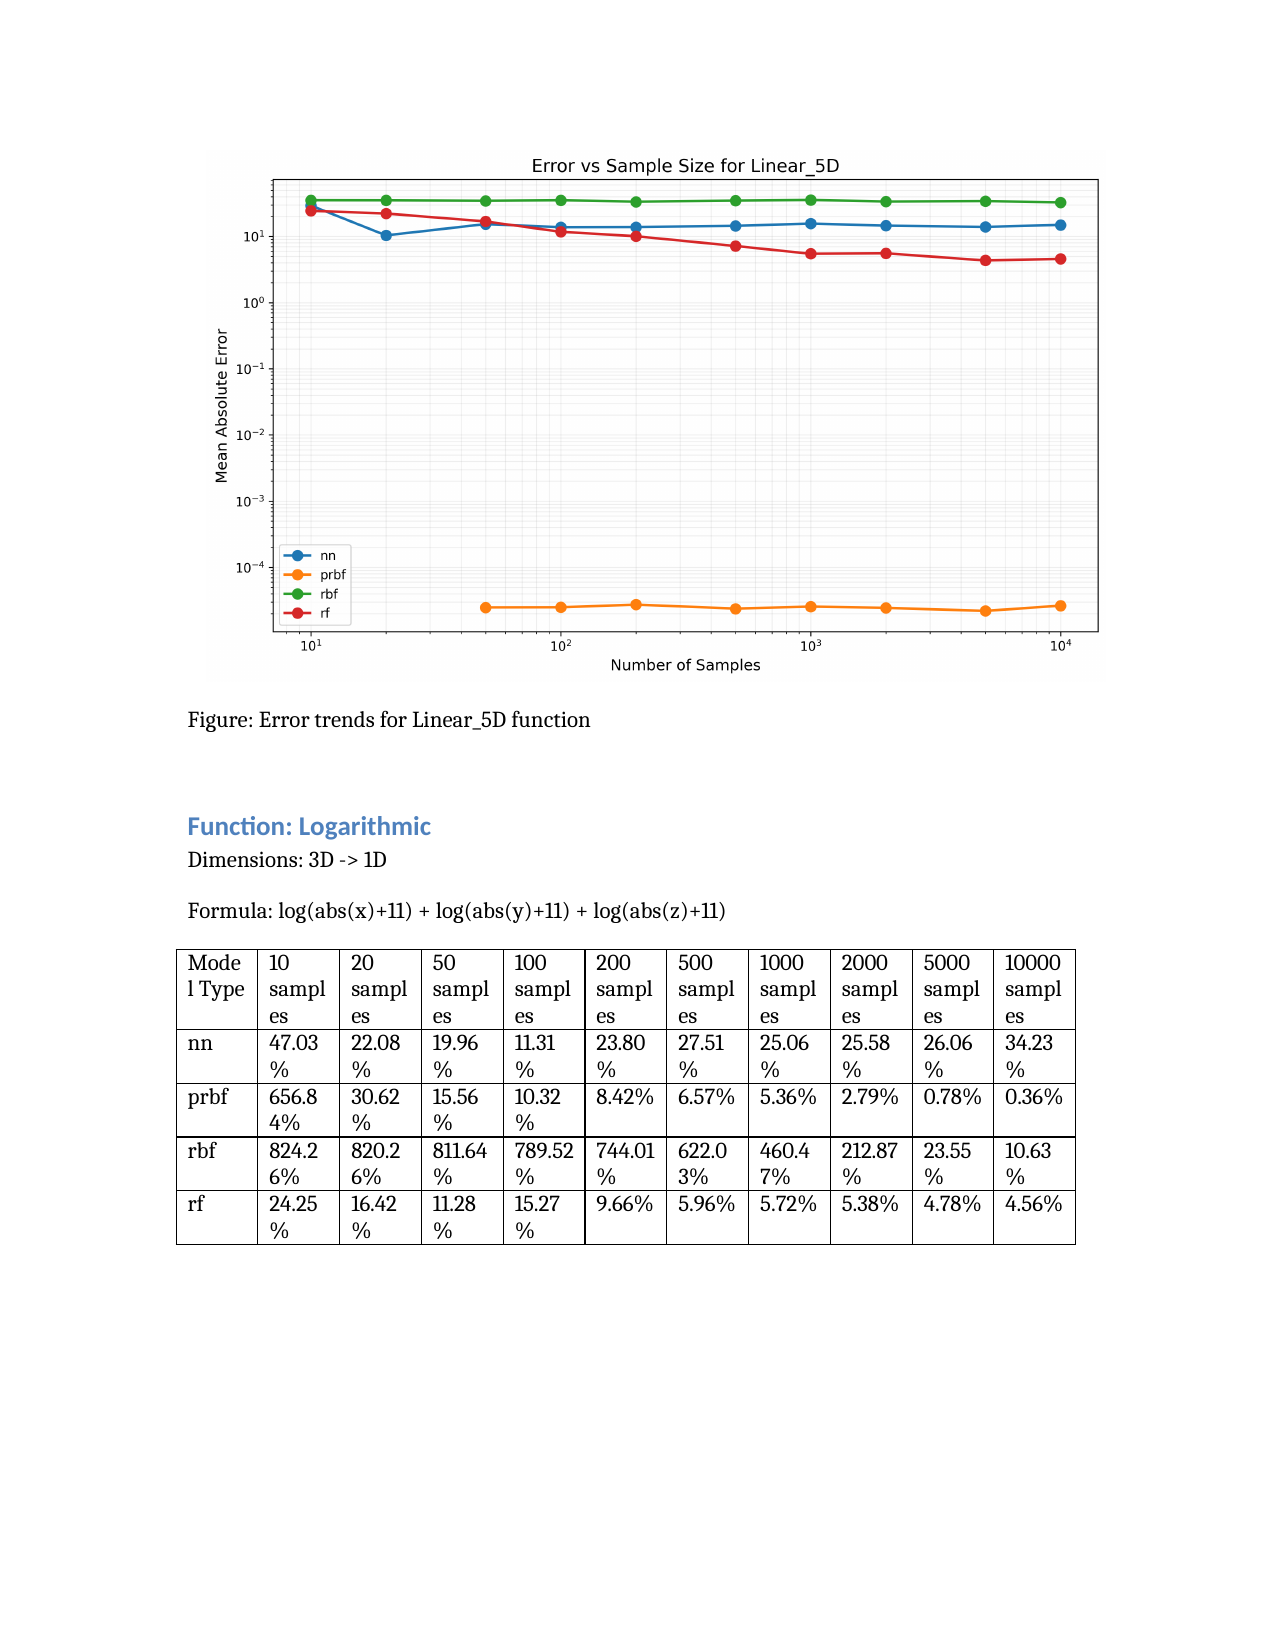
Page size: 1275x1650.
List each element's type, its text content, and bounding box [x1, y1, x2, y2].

table_header 10000 samples [994, 950, 1075, 1029]
table_cell 24.25% [258, 1191, 339, 1244]
table_header 10 samples [258, 950, 339, 1029]
table_cell 23.80% [586, 1030, 666, 1083]
table_cell prbf [177, 1084, 257, 1136]
table_cell 811.64% [422, 1138, 503, 1190]
table_cell 5.72% [749, 1191, 830, 1244]
table_cell 25.58% [831, 1030, 912, 1083]
table_cell rf [177, 1191, 257, 1244]
table_cell 11.31% [504, 1030, 584, 1083]
table_header 20 samples [340, 950, 421, 1029]
table_cell 25.06% [749, 1030, 830, 1083]
table_cell 10.63% [994, 1138, 1075, 1190]
table_cell 820.26% [340, 1138, 421, 1190]
table_cell 622.03% [667, 1138, 748, 1190]
table_cell 15.56% [422, 1084, 503, 1136]
table_cell 9.66% [586, 1191, 666, 1244]
table_cell 8.42% [586, 1084, 666, 1136]
table_cell 11.28% [422, 1191, 503, 1244]
table_header 2000 samples [831, 950, 912, 1029]
table_cell 212.87% [831, 1138, 912, 1190]
table_cell 22.08% [340, 1030, 421, 1083]
table_header 50 samples [422, 950, 503, 1029]
table_header 500 samples [667, 950, 748, 1029]
table_cell 16.42% [340, 1191, 421, 1244]
table_cell 744.01% [586, 1138, 666, 1190]
table_cell nn [177, 1030, 257, 1083]
table_cell 4.78% [913, 1191, 993, 1244]
table_header 1000 samples [749, 950, 830, 1029]
table_header Model Type [177, 950, 257, 1029]
table_cell 19.96% [422, 1030, 503, 1083]
picture [206, 150, 1107, 682]
table_cell 15.27% [504, 1191, 584, 1244]
subtitle Function: Logarithmic [187, 809, 1087, 842]
table_cell 4.56% [994, 1191, 1075, 1244]
table_cell 0.36% [994, 1084, 1075, 1136]
table_cell 789.52% [504, 1138, 584, 1190]
table_header 100 samples [504, 950, 584, 1029]
table_header 5000 samples [913, 950, 993, 1029]
table_cell 824.26% [258, 1138, 339, 1190]
table_cell rbf [177, 1138, 257, 1190]
text Formula: log(abs(x)+11) + log(abs(y)+11) + log(abs(z)+11) [187, 898, 1087, 924]
table_cell 34.23% [994, 1030, 1075, 1083]
table_cell 10.32% [504, 1084, 584, 1136]
text Dimensions: 3D -> 1D [187, 847, 1087, 873]
table_cell 47.03% [258, 1030, 339, 1083]
table_cell 30.62% [340, 1084, 421, 1136]
table_cell 26.06% [913, 1030, 993, 1083]
table_cell 460.47% [749, 1138, 830, 1190]
table_cell 656.84% [258, 1084, 339, 1136]
table_cell 2.79% [831, 1084, 912, 1136]
table_cell 6.57% [667, 1084, 748, 1136]
table_cell 5.96% [667, 1191, 748, 1244]
table_cell 0.78% [913, 1084, 993, 1136]
table_cell 23.55% [913, 1138, 993, 1190]
table_header 200 samples [586, 950, 666, 1029]
table_cell 5.38% [831, 1191, 912, 1244]
table_cell 5.36% [749, 1084, 830, 1136]
table_cell 27.51% [667, 1030, 748, 1083]
text Figure: Error trends for Linear_5D function [187, 707, 1087, 733]
